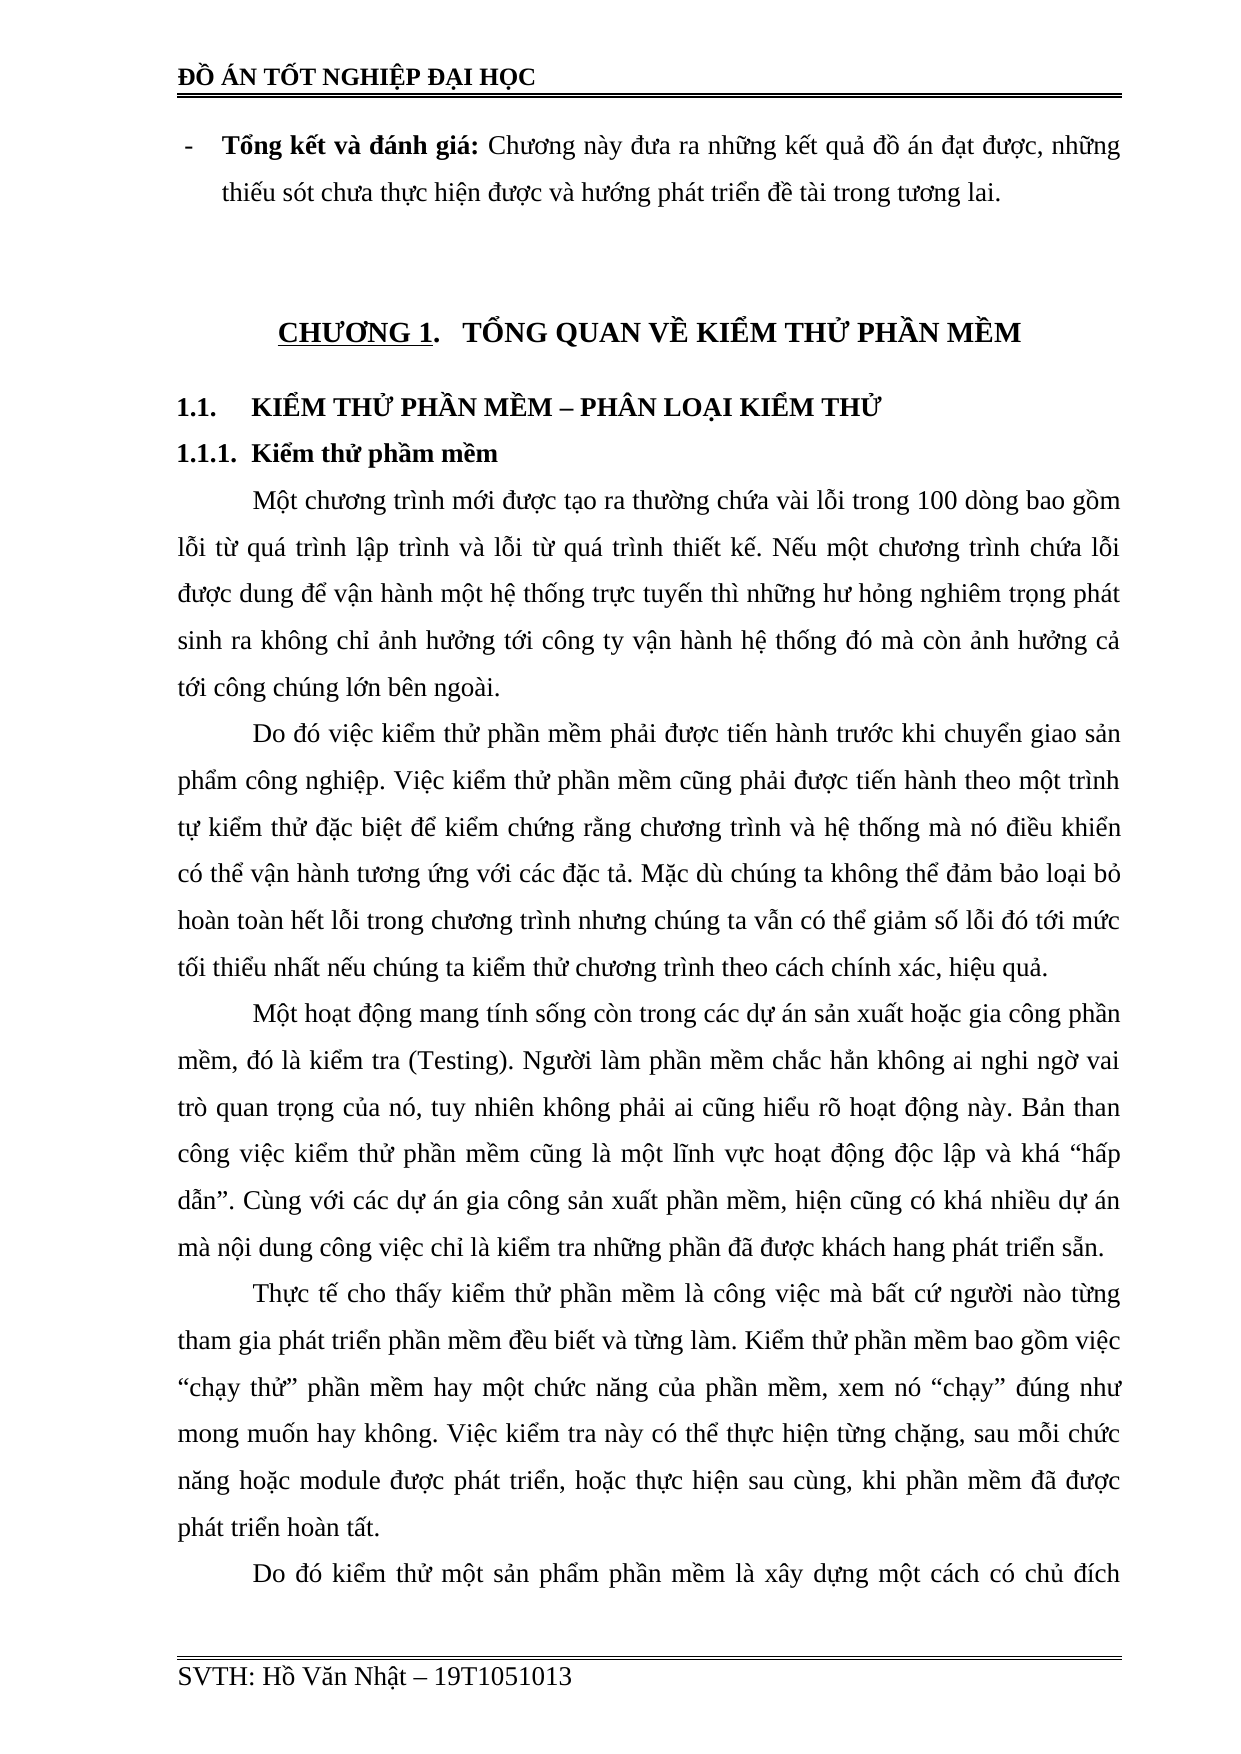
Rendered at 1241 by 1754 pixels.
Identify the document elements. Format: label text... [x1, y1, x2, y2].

text Một hoạt động mang tính sống còn trong các dự án sản xuất hoặc gia công phần mềm, đó là kiểm tra (Testing). Người làm phần mềm chắc hẳn không ai nghi ngờ vai trò quan trọng của nó, tuy nhiên không phải ai cũng hiểu rõ hoạt động này. Bản than công việc kiểm thử phần mềm cũng là một lĩnh vực hoạt động độc lập và khá “hấp dẫn”. Cùng với các dự án gia công sản xuất phần mềm, hiện cũng có khá nhiều dự án mà nội dung công việc chỉ là kiểm tra những phần đã được khách hang phát triển sẵn. [177, 998, 1122, 1262]
text Một chương trình mới được tạo ra thường chứa vài lỗi trong 100 dòng bao gồm lỗi từ quá trình lập trình và lỗi từ quá trình thiết kế. Nếu một chương trình chứa lỗi được dung để vận hành một hệ thống trực tuyến thì những hư hỏng nghiêm trọng phát sinh ra không chỉ ảnh hưởng tới công ty vận hành hệ thống đó mà còn ảnh hưởng cả tới công chúng lớn bên ngoài. [177, 484, 1122, 702]
subtitle Kiểm thử phầm mềm [176, 438, 1122, 469]
text Do đó việc kiểm thử phần mềm phải được tiến hành trước khi chuyển giao sản phẩm công nghiệp. Việc kiểm thử phần mềm cũng phải được tiến hành theo một trình tự kiểm thử đặc biệt để kiểm chứng rằng chương trình và hệ thống mà nó điều khiển có thể vận hành tương ứng với các đặc tả. Mặc dù chúng ta không thể đảm bảo loại bỏ hoàn toàn hết lỗi trong chương trình nhưng chúng ta vẫn có thể giảm số lỗi đó tới mức tối thiểu nhất nếu chúng ta kiểm thử chương trình theo cách chính xác, hiệu quả. [177, 718, 1122, 982]
text Thực tế cho thấy kiểm thử phần mềm là công việc mà bất cứ người nào từng tham gia phát triển phần mềm đều biết và từng làm. Kiểm thử phần mềm bao gồm việc “chạy thử” phần mềm hay một chức năng của phần mềm, xem nó “chạy” đúng như mong muốn hay không. Việc kiểm tra này có thể thực hiện từng chặng, sau mỗi chức năng hoặc module được phát triển, hoặc thực hiện sau cùng, khi phần mềm đã được phát triển hoàn tất. [177, 1278, 1122, 1542]
list Tổng kết và đánh giá: Chương này đưa ra những kết quả đồ án đạt được, những thiếu sót chưa thực hiện được và hướng phát triển đề tài trong tương lai. [184, 129, 1122, 207]
subtitle CHƯƠNG 1. TỔNG QUAN VỀ KIỂM THỬ PHẦN MỀM [177, 316, 1122, 349]
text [177, 1558, 1122, 1589]
subtitle KIỂM THỬ PHẦN MỀM – PHÂN LOẠI KIỂM THỬ [176, 391, 1122, 422]
